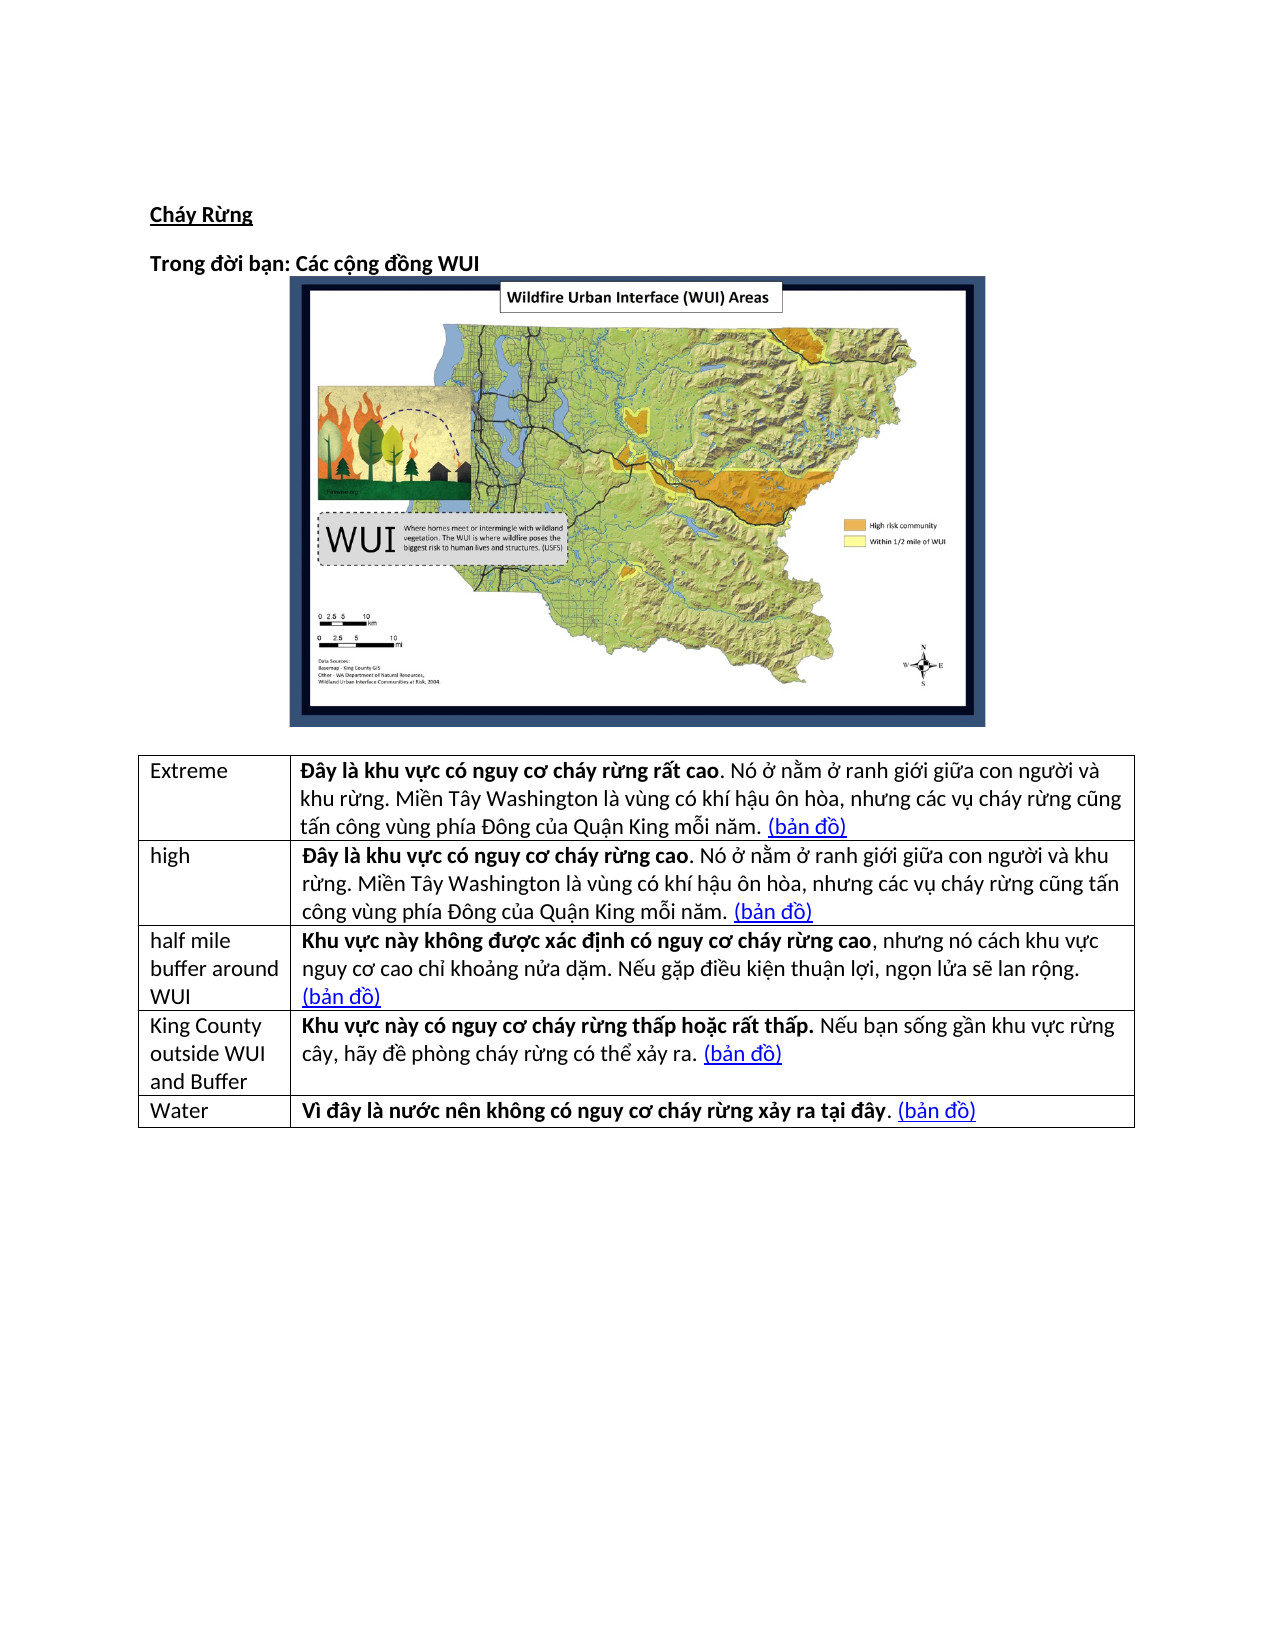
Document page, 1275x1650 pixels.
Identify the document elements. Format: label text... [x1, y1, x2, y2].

table_cell Water [139, 1096, 290, 1127]
table_cell Vì đây là nước nên không có nguy cơ cháy rừng xảy ra tại đây. (bản đồ) [291, 1096, 1134, 1127]
table_cell King County outside WUI and Buffer [139, 1011, 290, 1095]
subtitle Cháy Rừng [150, 200, 1125, 228]
table_cell half mile buffer around WUI [139, 926, 290, 1010]
table_cell high [139, 841, 290, 925]
subtitle Trong đời bạn: Các cộng đồng WUI [150, 249, 1125, 277]
table_header Extreme [139, 756, 290, 840]
table_cell Khu vực này có nguy cơ cháy rừng thấp hoặc rất thấp. Nếu bạn sống gần khu vực rừng cây, hãy đề phòng cháy rừng có thể xảy ra. (bản đồ) [291, 1011, 1134, 1095]
picture [289, 276, 986, 727]
table_cell Khu vực này không được xác định có nguy cơ cháy rừng cao, nhưng nó cách khu vực nguy cơ cao chỉ khoảng nửa dặm. Nếu gặp điều kiện thuận lợi, ngọn lửa sẽ lan rộng. (bản đồ) [291, 926, 1134, 1010]
table_header Đây là khu vực có nguy cơ cháy rừng rất cao. Nó ở nằm ở ranh giới giữa con người và khu rừng. Miền Tây Washington là vùng có khí hậu ôn hòa, nhưng các vụ cháy rừng cũng tấn công vùng phía Đông của Quận King mỗi năm. (bản đồ) [291, 756, 1134, 840]
table_cell Đây là khu vực có nguy cơ cháy rừng cao. Nó ở nằm ở ranh giới giữa con người và khu rừng. Miền Tây Washington là vùng có khí hậu ôn hòa, nhưng các vụ cháy rừng cũng tấn công vùng phía Đông của Quận King mỗi năm. (bản đồ) [291, 841, 1134, 925]
